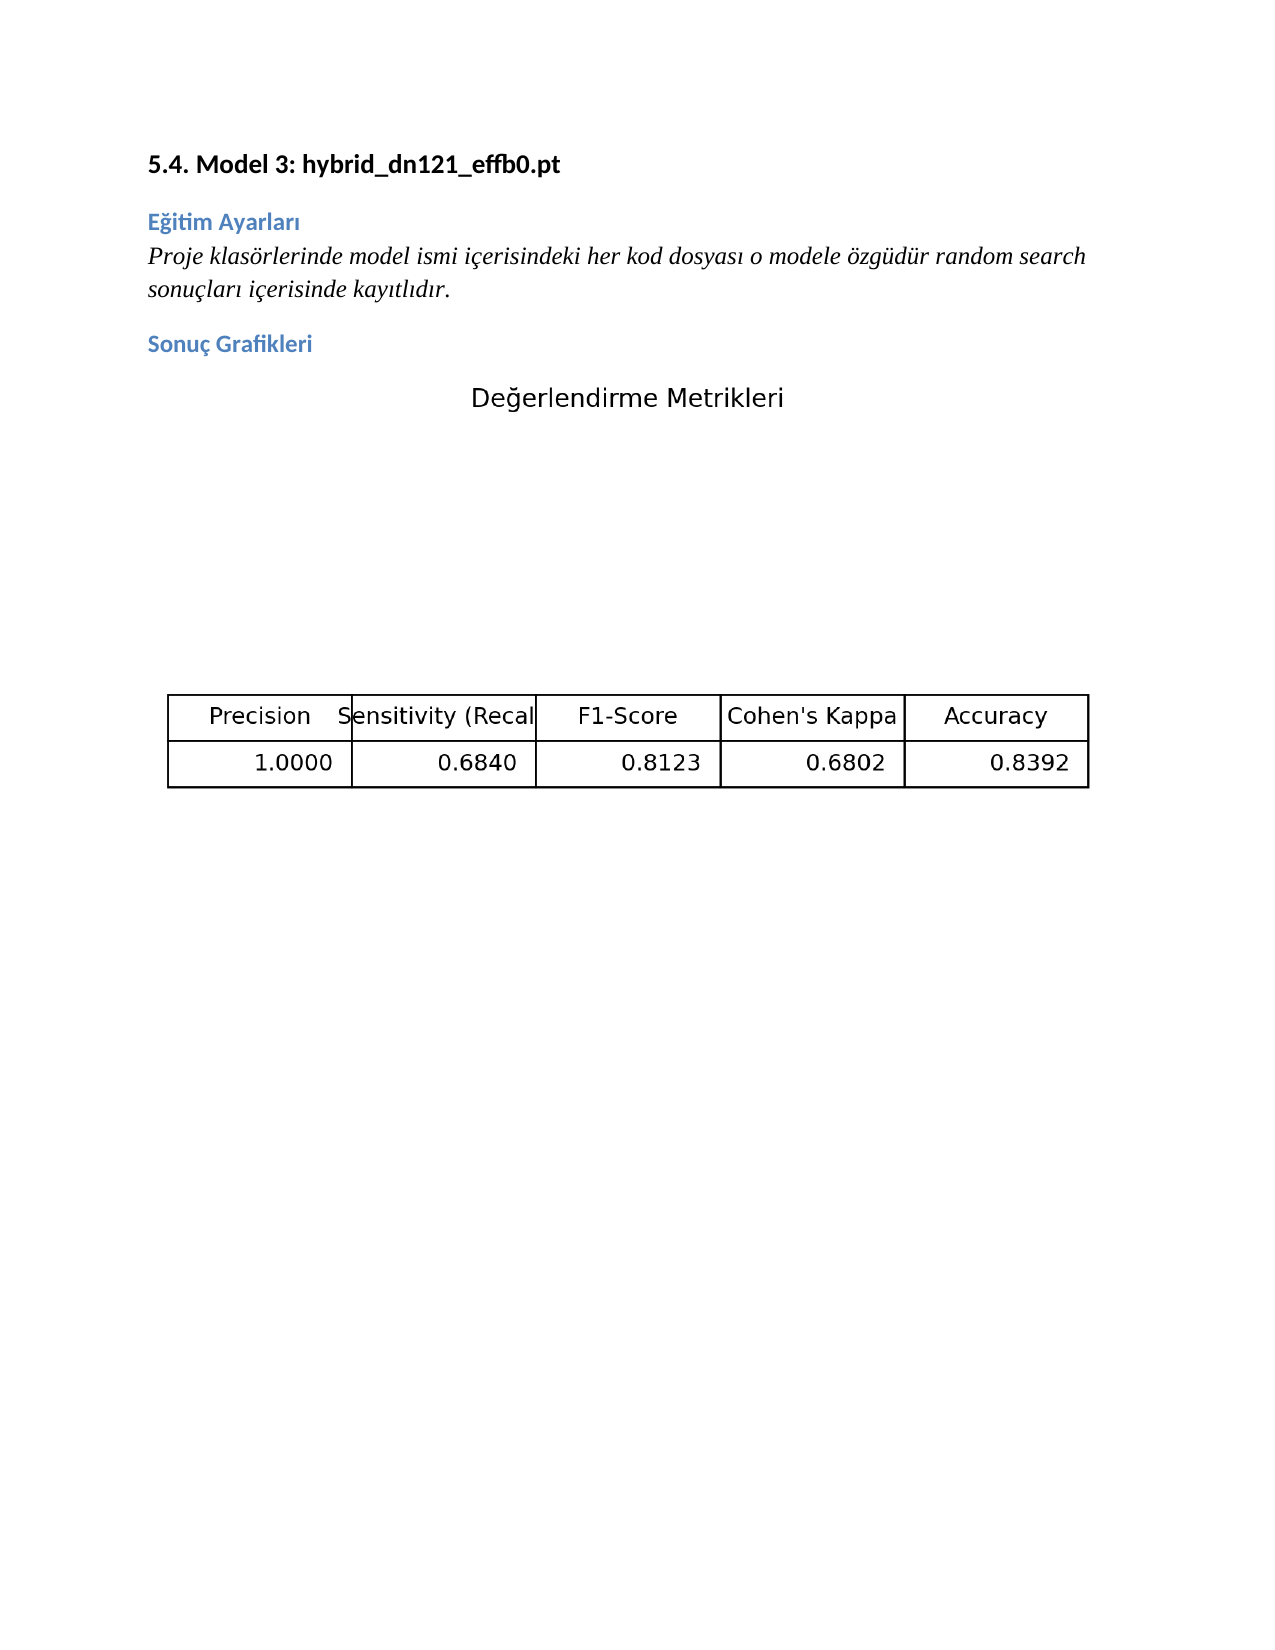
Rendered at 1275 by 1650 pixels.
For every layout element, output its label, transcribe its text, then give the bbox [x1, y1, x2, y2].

subtitle Sonuç Grafikleri [148, 328, 1127, 359]
picture [147, 363, 1108, 896]
subtitle 5.4. Model 3: hybrid_dn121_effb0.pt [148, 148, 1127, 181]
subtitle Eğitim Ayarları [148, 206, 1127, 237]
text Proje klasörlerinde model ismi içerisindeki her kod dosyası o modele özgüdür random search sonuçları içerisinde kayıtlıdır. [148, 241, 1127, 303]
